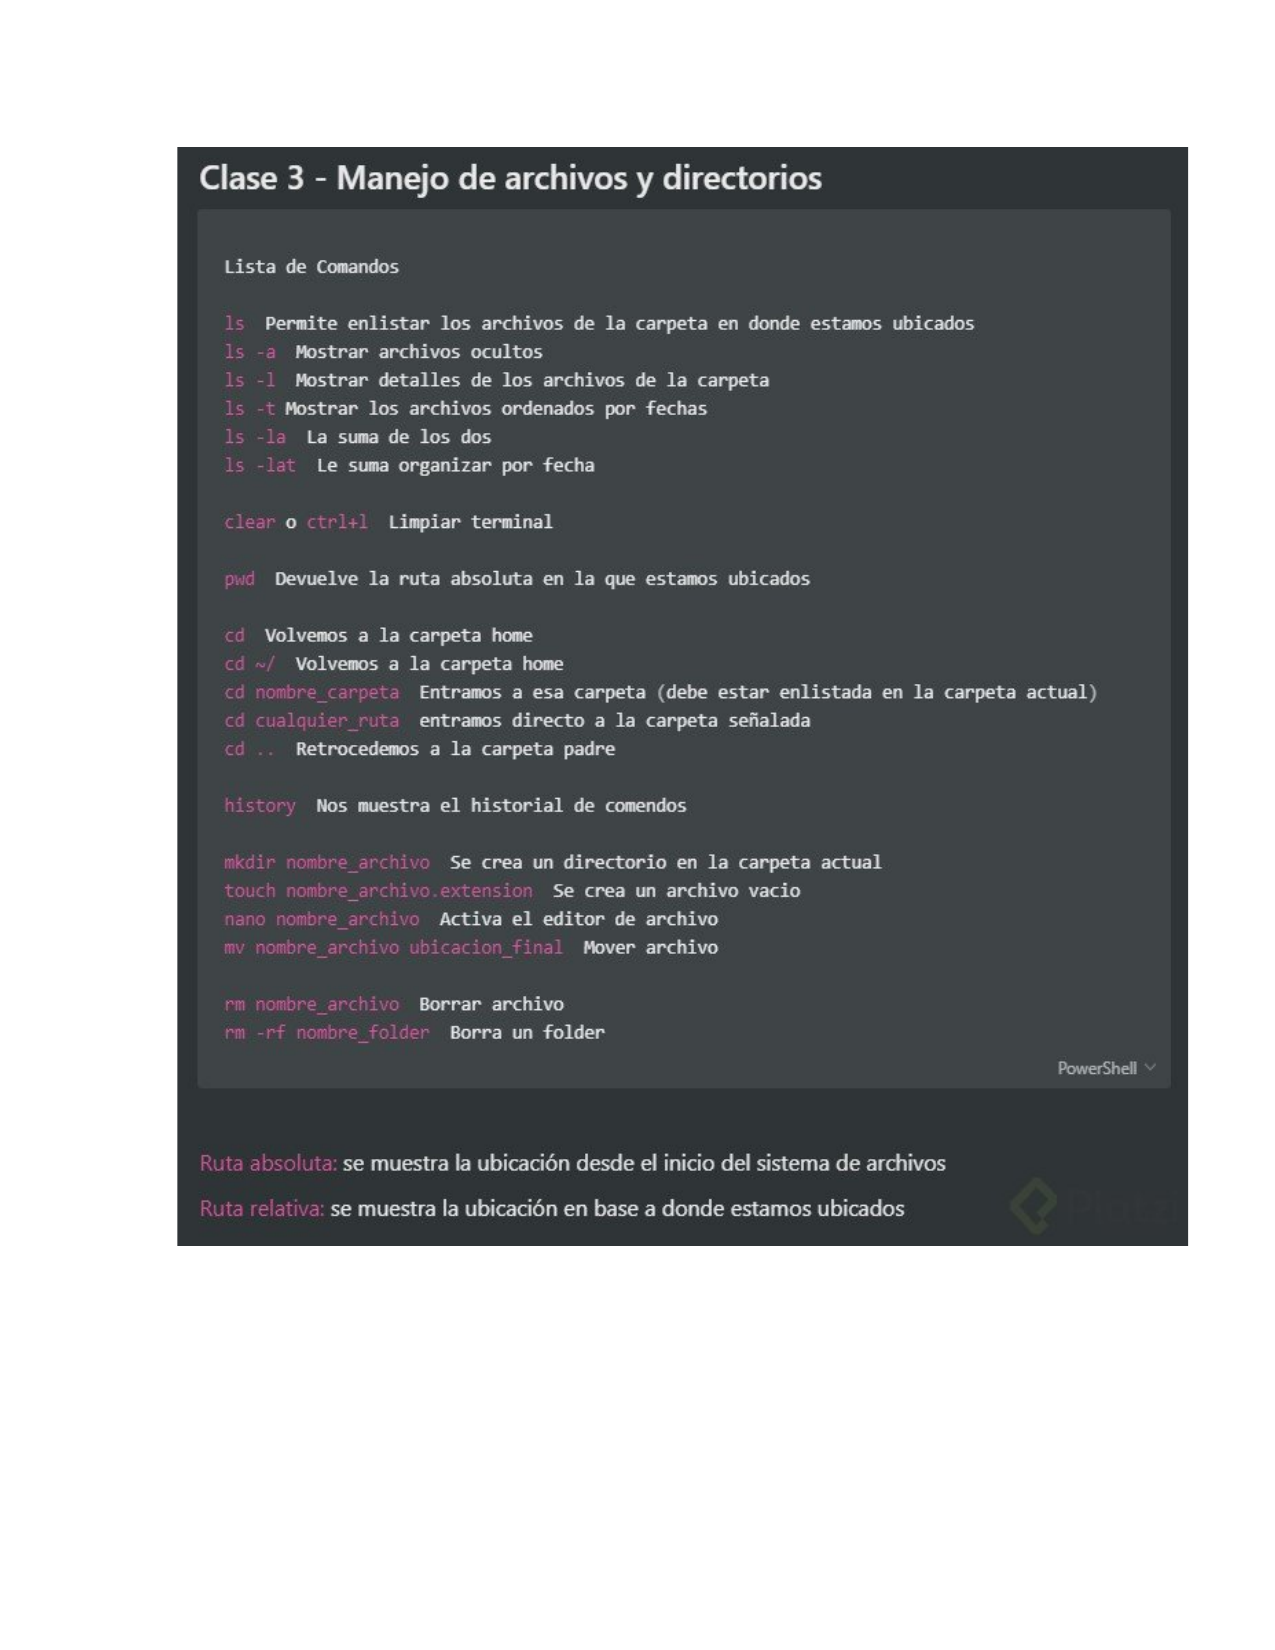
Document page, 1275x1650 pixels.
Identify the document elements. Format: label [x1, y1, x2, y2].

picture [177, 147, 1189, 1246]
